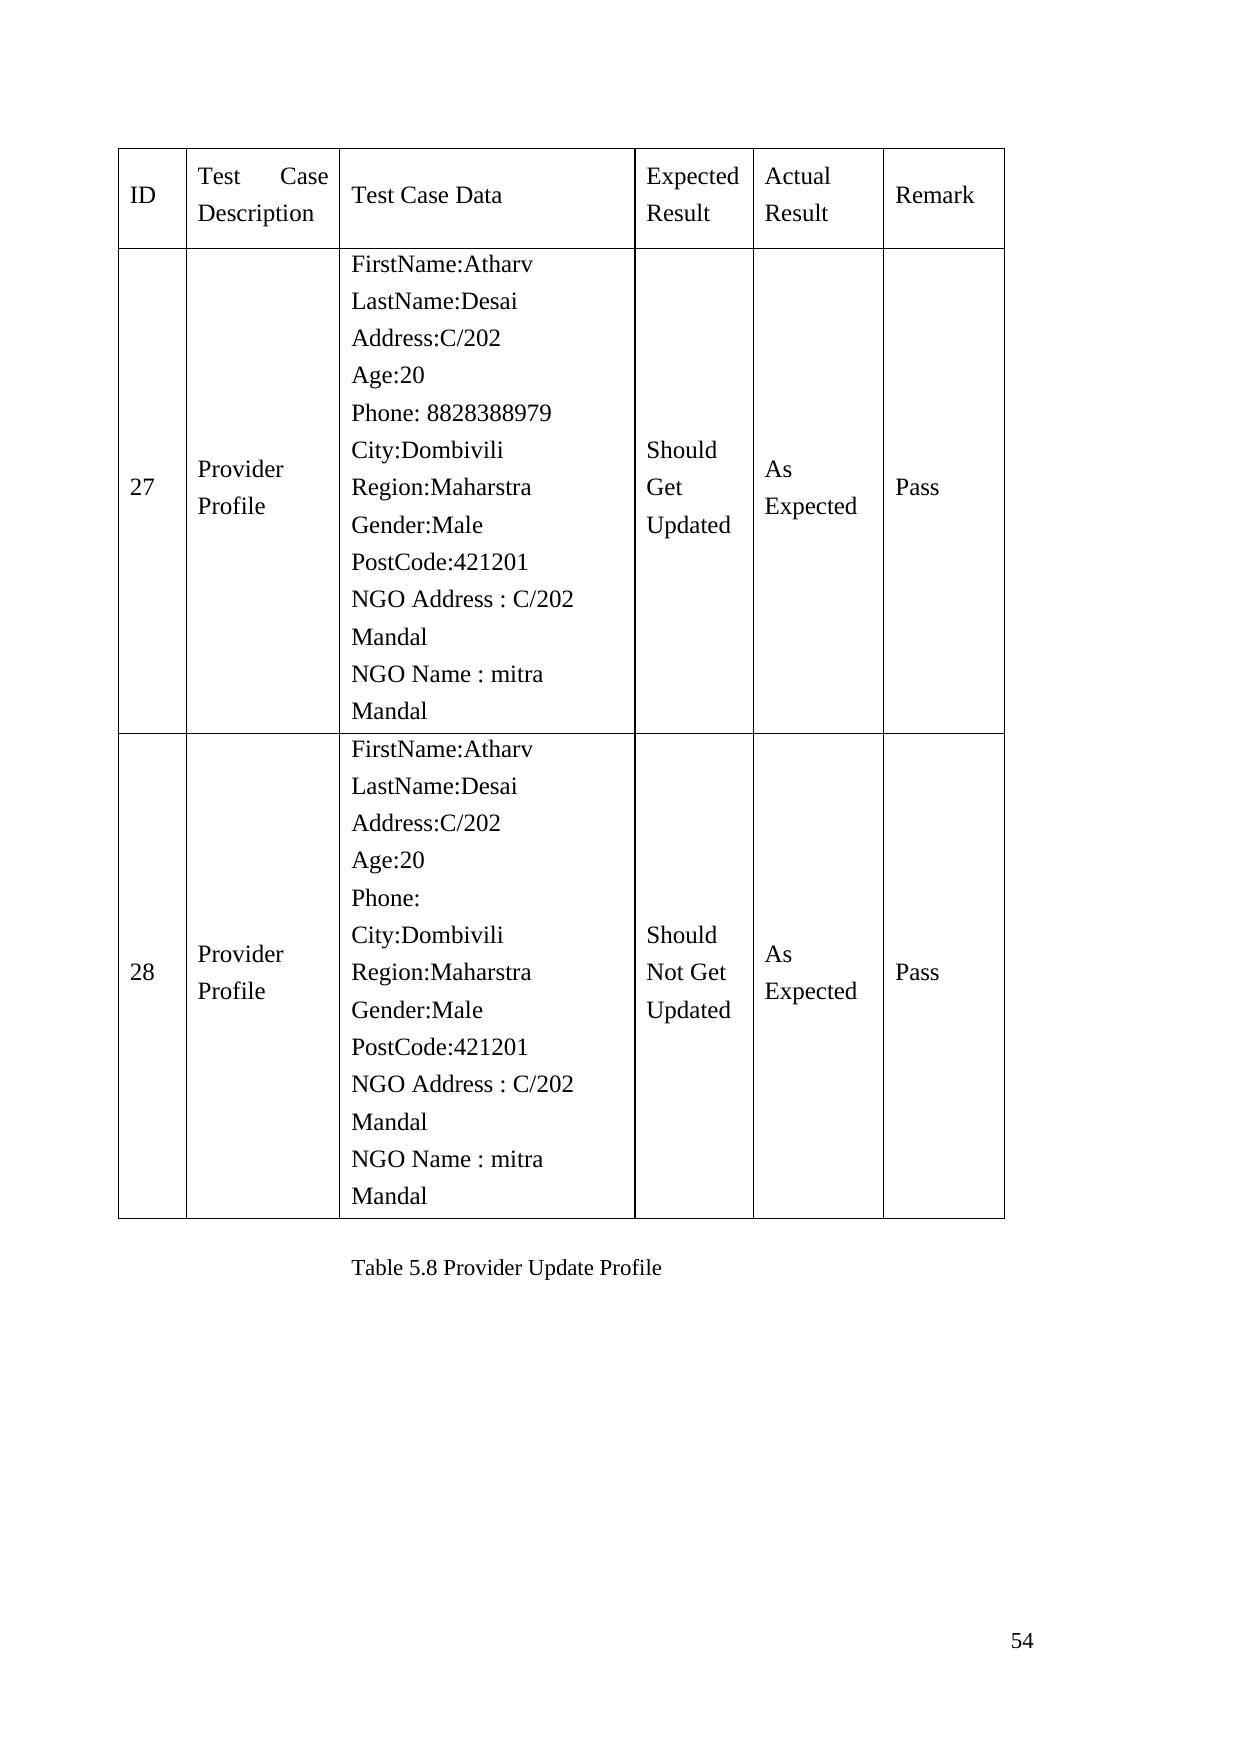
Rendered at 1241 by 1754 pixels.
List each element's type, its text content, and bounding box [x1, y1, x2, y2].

table_cell Should Not Get Updated [636, 734, 753, 1218]
table_cell Pass [884, 734, 1004, 1218]
table_cell Provider Profile [187, 734, 339, 1218]
table_cell As Expected [754, 249, 883, 733]
table_cell 27 [119, 249, 186, 733]
table_cell FirstName:Atharv LastName:Desai Address:C/202 Age:20 Phone: City:Dombivili Region:Maharstra Gender:Male PostCode:421201 NGO Address : C/202 Mandal NGO Name : mitra Mandal [340, 734, 634, 1218]
table_cell 28 [119, 734, 186, 1218]
table_header Actual Result [754, 149, 883, 248]
table_cell Should Get Updated [636, 249, 753, 733]
table_header Expected Result [636, 149, 753, 248]
table_header Remark [884, 149, 1004, 248]
table_cell FirstName:Atharv LastName:Desai Address:C/202 Age:20 Phone: 8828388979 City:Dombivili Region:Maharstra Gender:Male PostCode:421201 NGO Address : C/202 Mandal NGO Name : mitra Mandal [340, 249, 634, 733]
table_cell Provider Profile [187, 249, 339, 733]
table_cell As Expected [754, 734, 883, 1218]
table_cell Pass [884, 249, 1004, 733]
table_header Test Case Data [340, 149, 634, 248]
table_header Test Case Description [187, 149, 339, 248]
table_header ID [119, 149, 186, 248]
